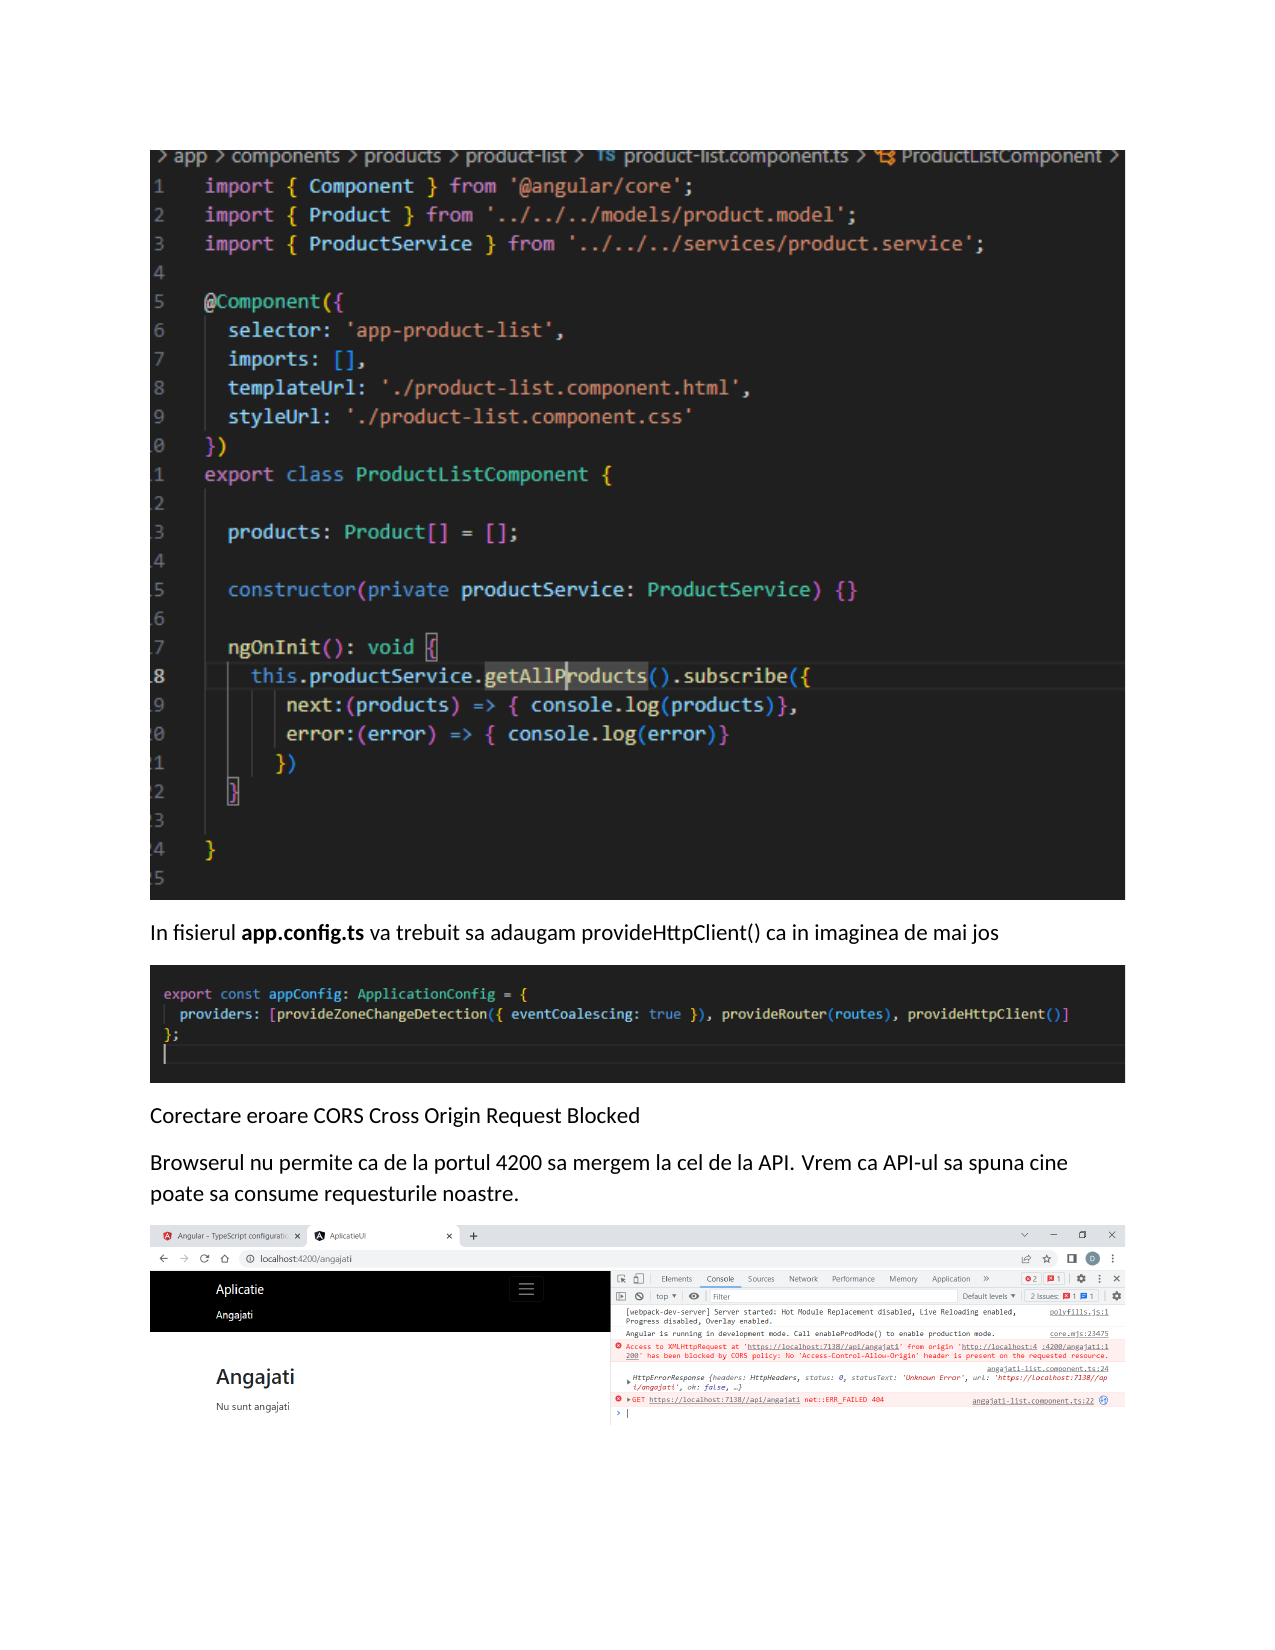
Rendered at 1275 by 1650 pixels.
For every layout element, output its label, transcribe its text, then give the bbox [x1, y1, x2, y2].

picture [150, 150, 1125, 900]
picture [150, 965, 1125, 1083]
text Browserul nu permite ca de la portul 4200 sa mergem la cel de la API. Vrem ca API-ul sa spuna cine poate sa consume requesturile noastre. [150, 1148, 1125, 1207]
text Corectare eroare CORS Cross Origin Request Blocked [150, 1102, 1125, 1129]
picture [150, 1225, 1125, 1425]
text In fisierul app.config.ts va trebuit sa adaugam provideHttpClient() ca in imaginea de mai jos [150, 918, 1125, 946]
